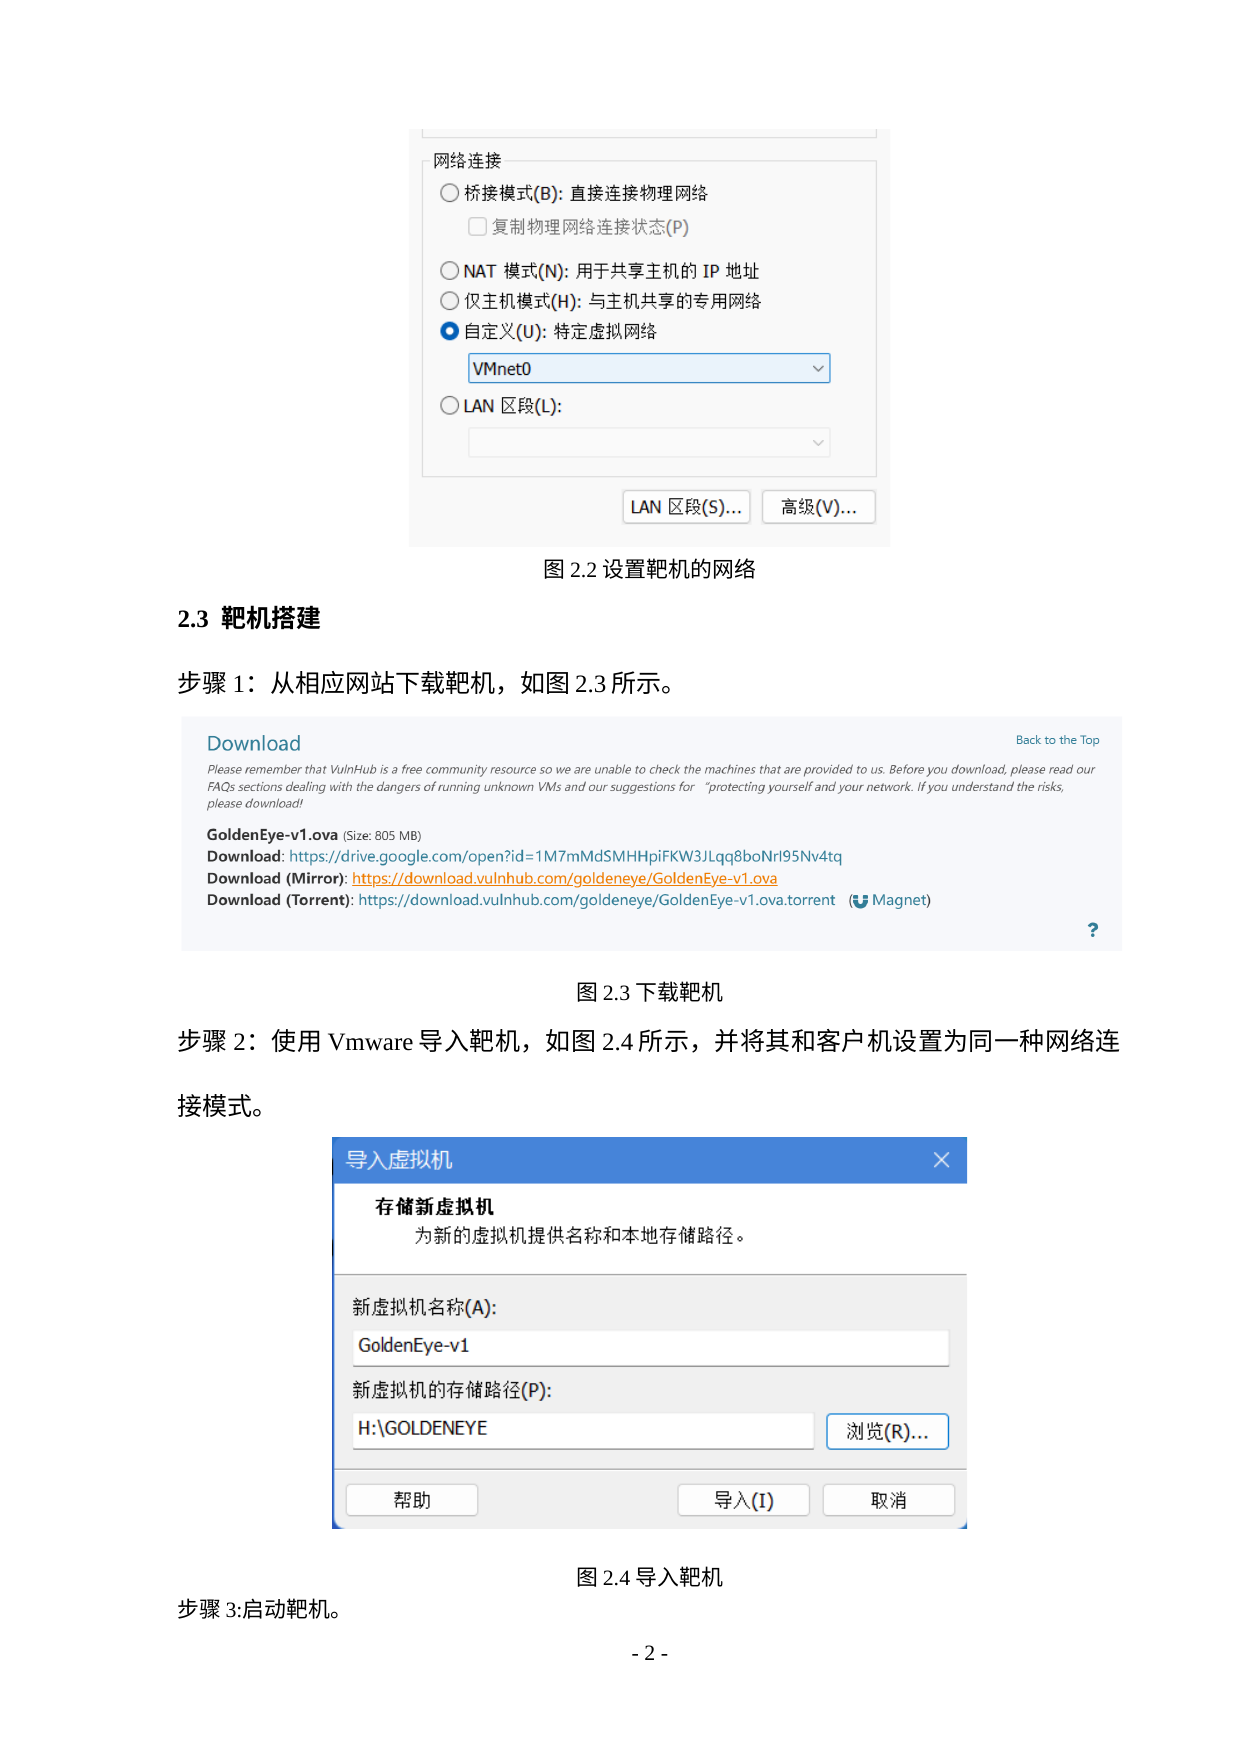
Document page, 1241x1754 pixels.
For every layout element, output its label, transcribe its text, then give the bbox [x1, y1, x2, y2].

text 步骤3:启动靶机。 [177, 1592, 1122, 1624]
picture [408, 129, 891, 547]
picture [332, 1137, 968, 1529]
text 2.3 靶机搭建 [177, 584, 1122, 649]
text 图2.4 导入靶机 [177, 1559, 1122, 1592]
text 图2.2 设置靶机的网络 [177, 552, 1122, 584]
picture [177, 714, 1123, 953]
text 步骤1：从相应网站下载靶机，如图2.3所示。 [177, 649, 1122, 714]
text 图2.3 下载靶机 [177, 974, 1122, 1007]
text 步骤2：使用Vmware导入靶机，如图2.4所示，并将其和客户机设置为同一种网络连接模式。 [177, 1007, 1122, 1137]
